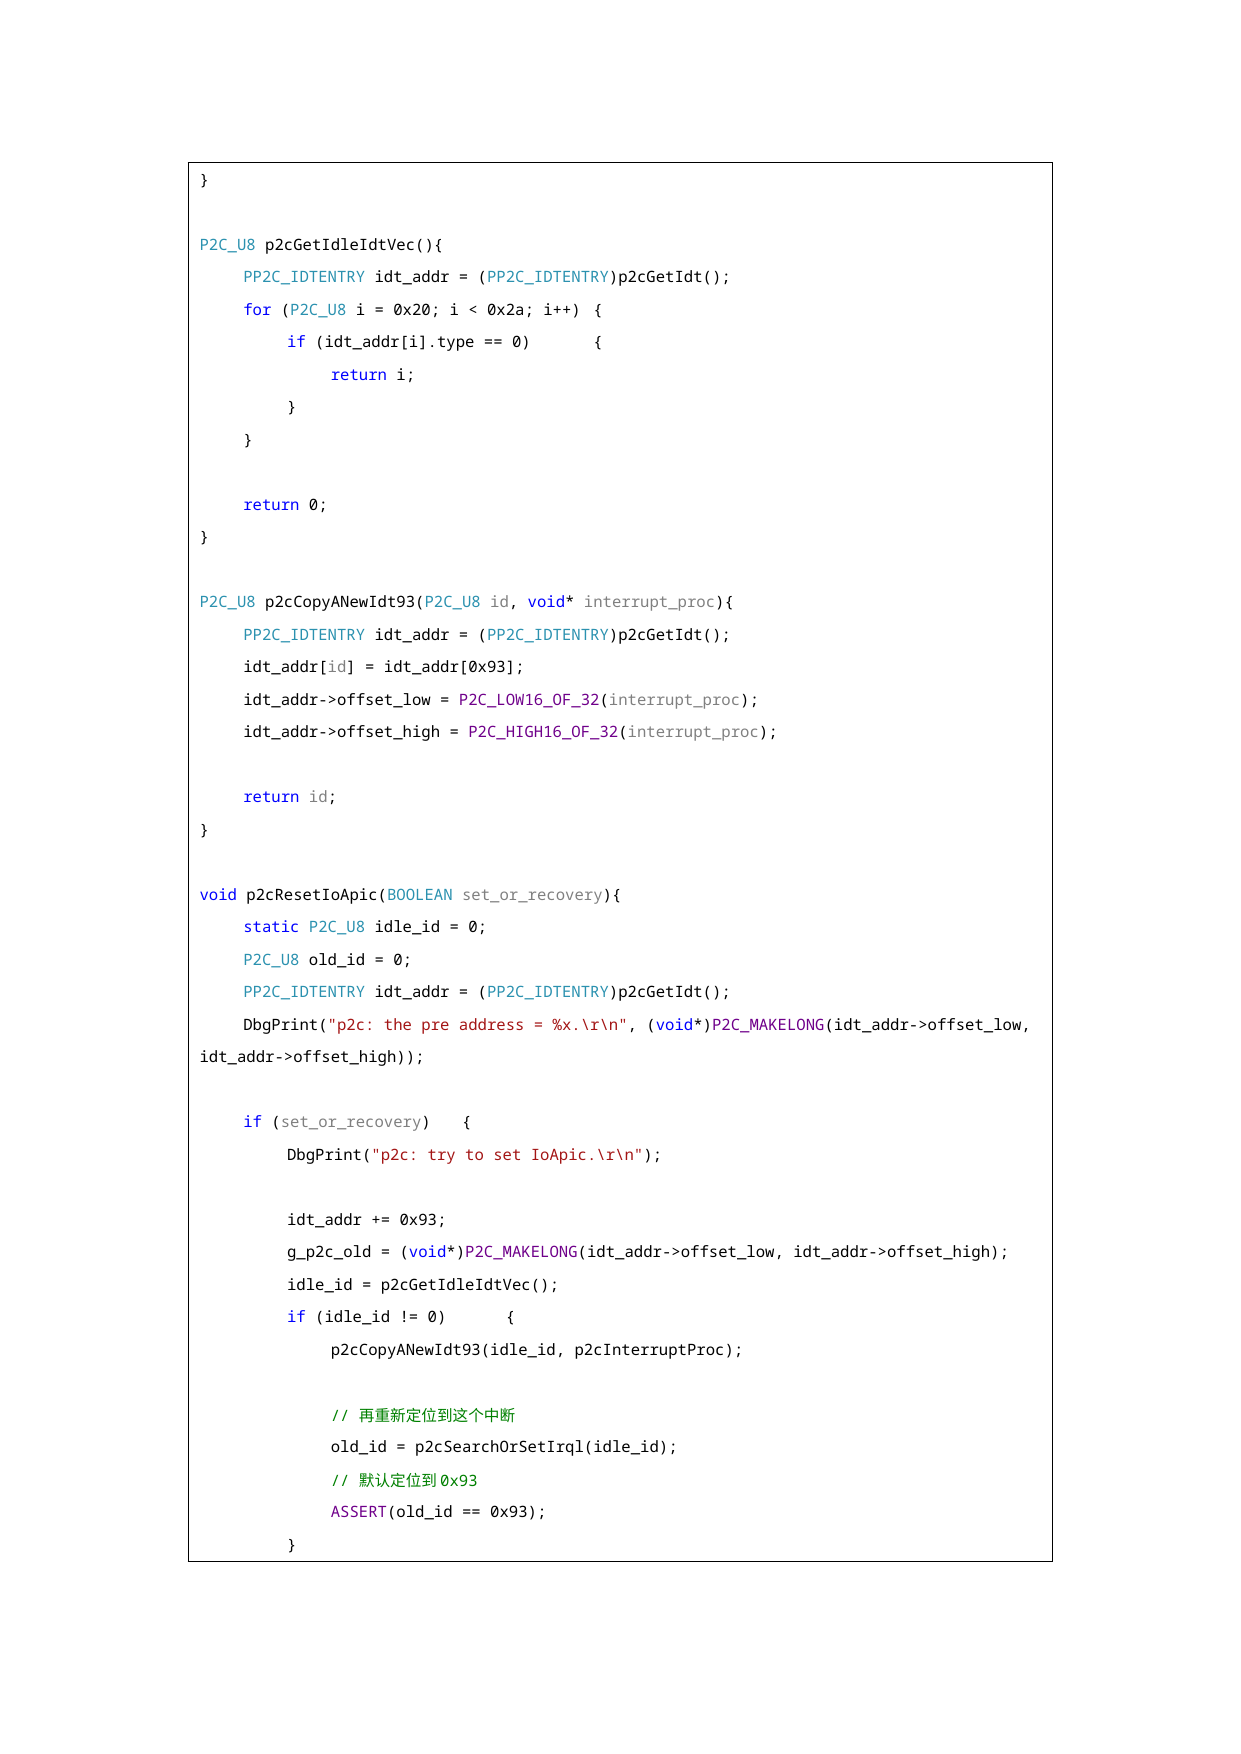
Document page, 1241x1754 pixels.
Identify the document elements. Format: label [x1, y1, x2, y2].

table_header [189, 163, 1052, 1561]
